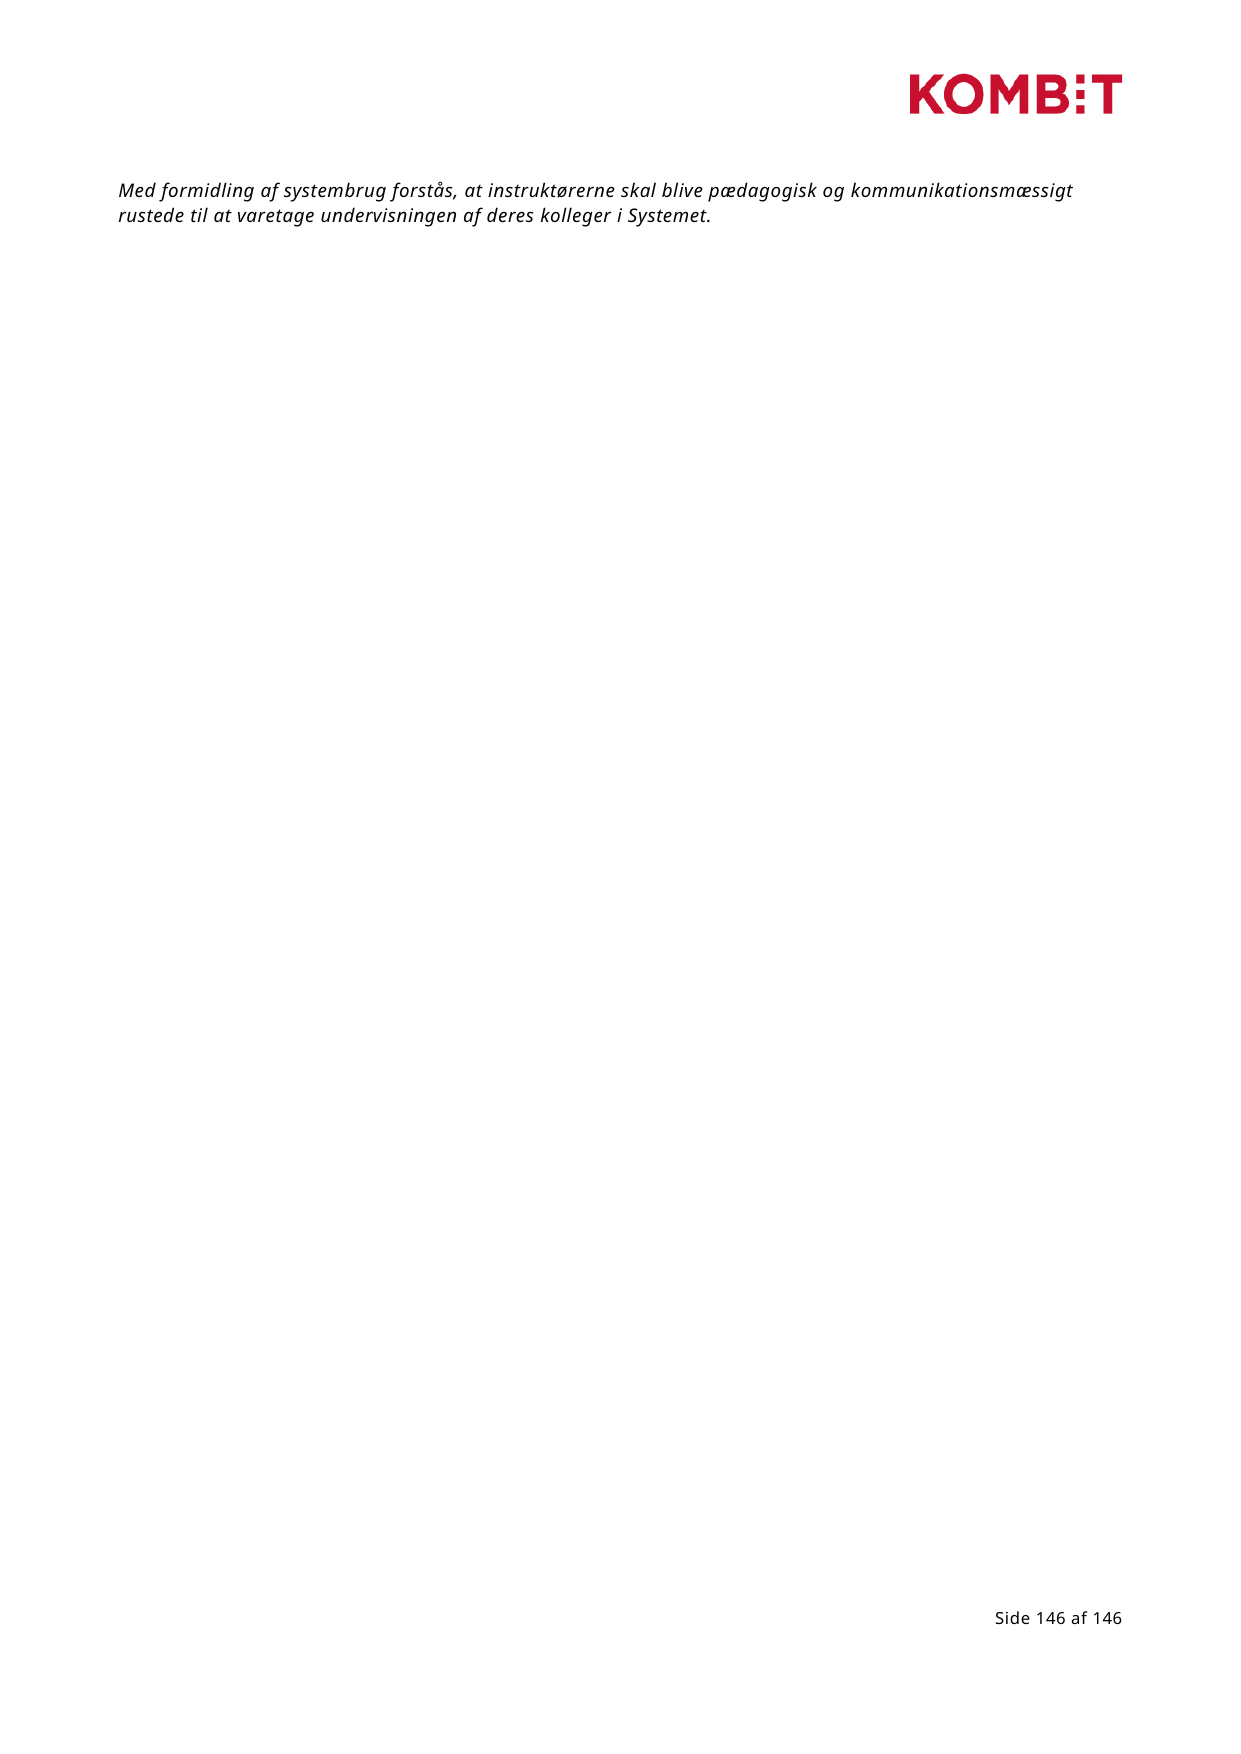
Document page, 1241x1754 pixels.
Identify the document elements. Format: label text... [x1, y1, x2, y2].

text Med formidling af systembrug forstås, at instruktørerne skal blive pædagogisk og kommunikationsmæssigt rustede til at varetage undervisningen af deres kolleger i Systemet. [118, 177, 1122, 228]
picture [910, 73, 1123, 114]
